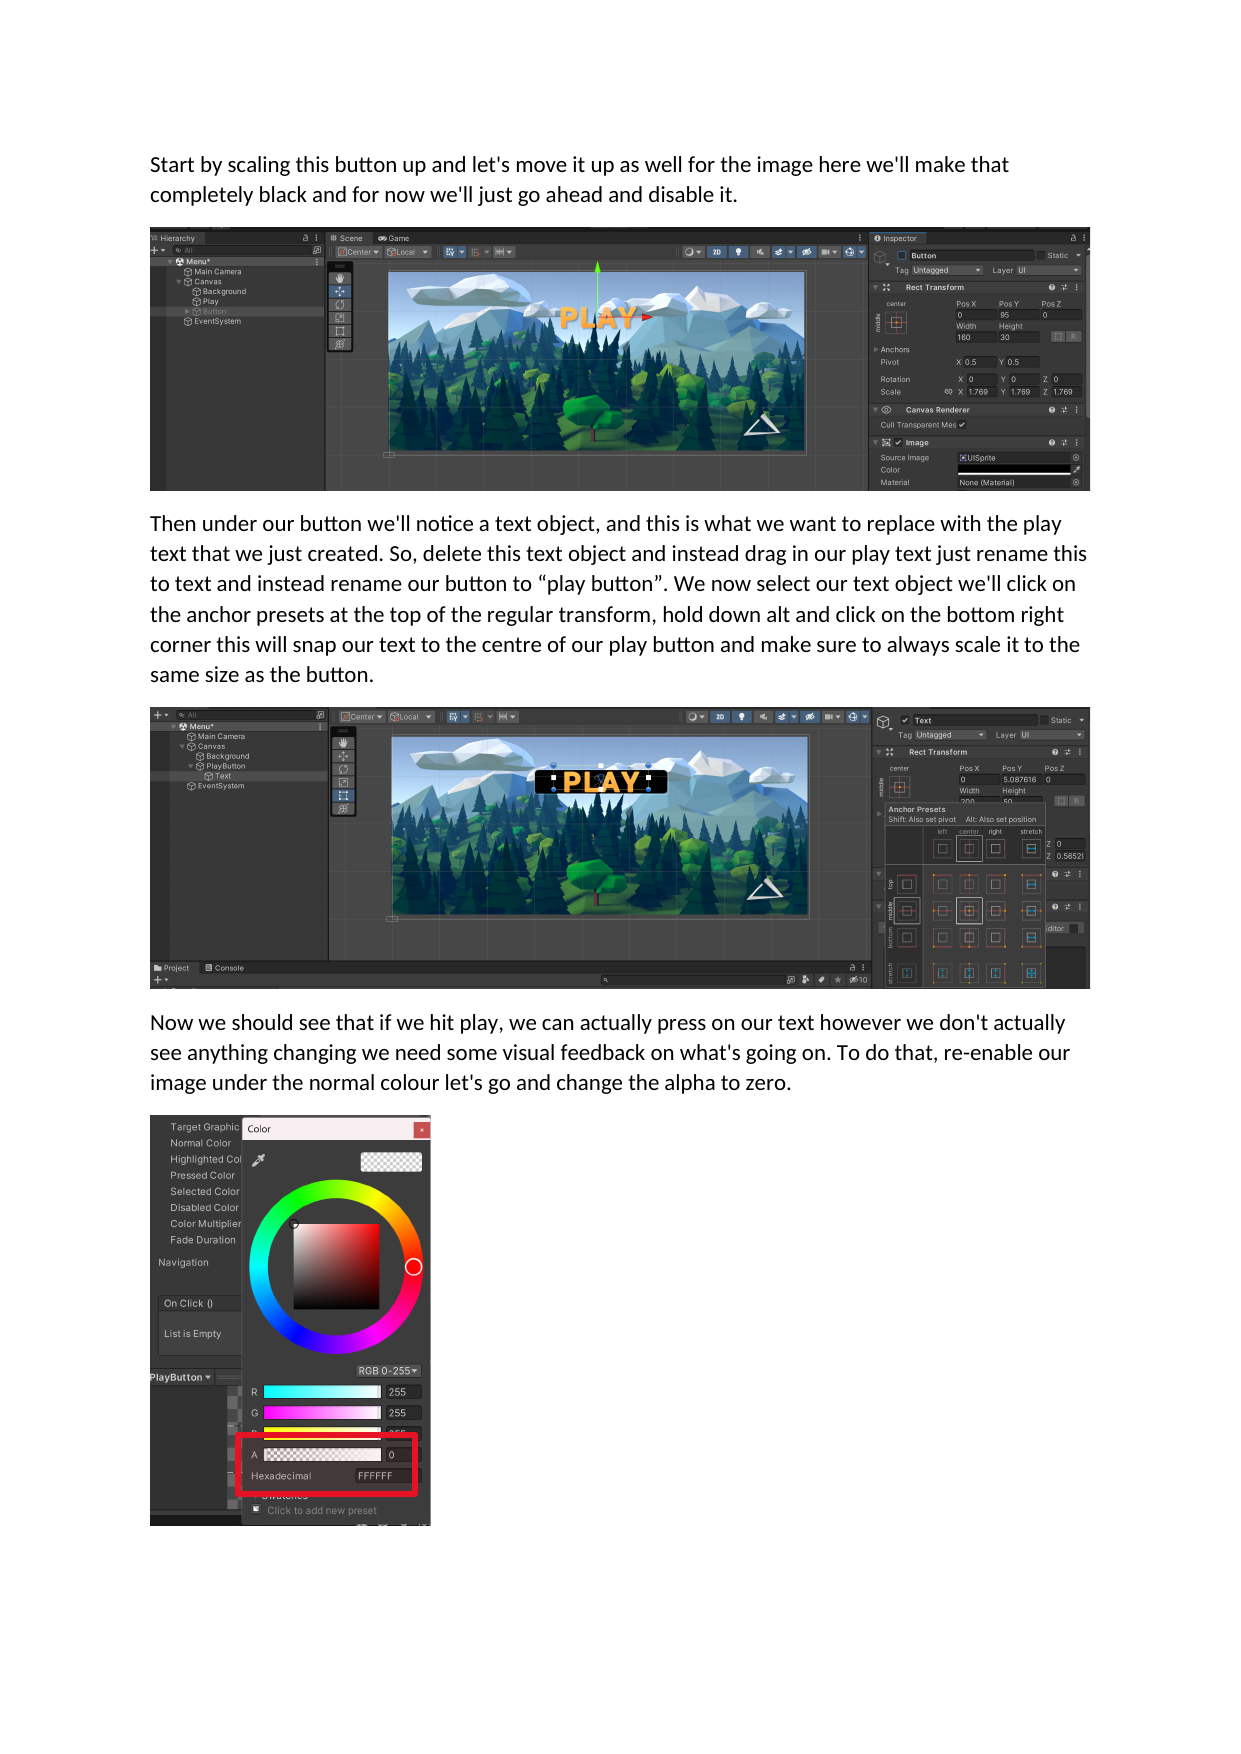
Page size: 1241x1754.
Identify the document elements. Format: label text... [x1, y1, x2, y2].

text Then under our button we'll notice a text object, and this is what we want to replace with the play text that we just created. So, delete this text object and instead drag in our play text just rename this to text and instead rename our button to “play button”. We now select our text object we'll click on the anchor presets at the top of the regular transform, hold down alt and click on the bottom right corner this will snap our text to the centre of our play button and make sure to always scale it to the same size as the button. [150, 509, 1090, 688]
picture [150, 1115, 431, 1526]
picture [150, 707, 1091, 989]
text Now we should see that if we hit play, we can actually press on our text however we don't actually see anything changing we need some visual feedback on what's going on. To do that, re-enable our image under the normal colour let's go and change the alpha to zero. [150, 1008, 1090, 1096]
text Start by scaling this button up and let's move it up as well for the image here we'll make that completely black and for now we'll just go ahead and disable it. [150, 150, 1090, 208]
picture [150, 227, 1091, 491]
